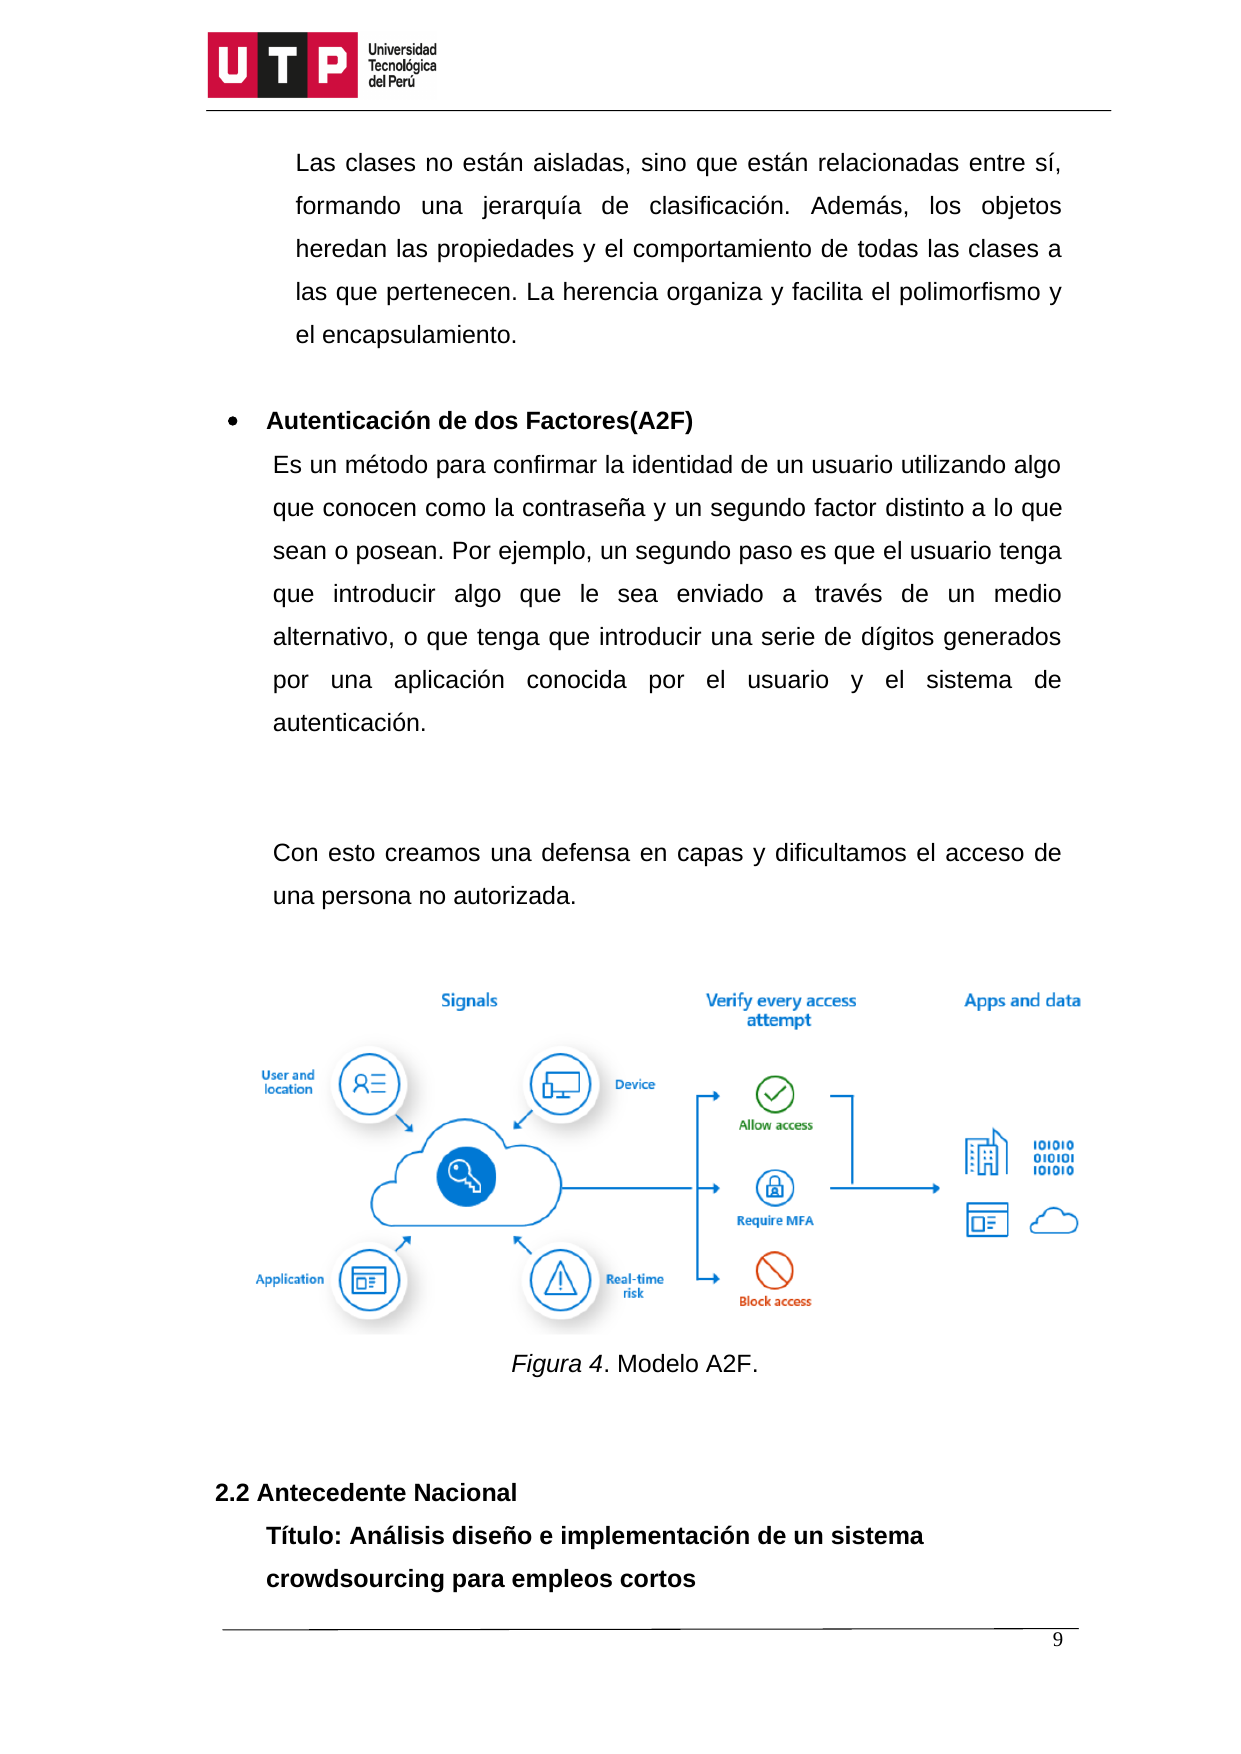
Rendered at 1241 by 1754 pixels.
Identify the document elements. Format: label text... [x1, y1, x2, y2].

text Con esto creamos una defensa en capas y dificultamos el acceso de una persona no autorizada. [273, 838, 1063, 909]
list Autenticación de dos Factores(A2F) [228, 406, 1063, 435]
subtitle 2.2 Antecedente Nacional [215, 1478, 1063, 1507]
picture [228, 967, 1115, 1335]
text Es un método para confirmar la identidad de un usuario utilizando algo que conocen como la contraseña y un segundo factor distinto a lo que sean o posean. Por ejemplo, un segundo paso es que el usuario tenga que introducir algo que le sea enviado a través de un medio alternativo, o que tenga que introducir una serie de dígitos generados por una aplicación conocida por el usuario y el sistema de autenticación. [273, 449, 1063, 737]
list Las clases no están aisladas, sino que están relacionadas entre sí, formando una jerarquía de clasificación. Además, los objetos heredan las propiedades y el comportamiento de todas las clases a las que pertenecen. La herencia organiza y facilita el polimorfismo y el encapsulamiento. [295, 148, 1063, 349]
text Título: Análisis diseño e implementación de un sistema crowdsourcing para empleos cortos [266, 1521, 1063, 1593]
picture [206, 31, 438, 100]
